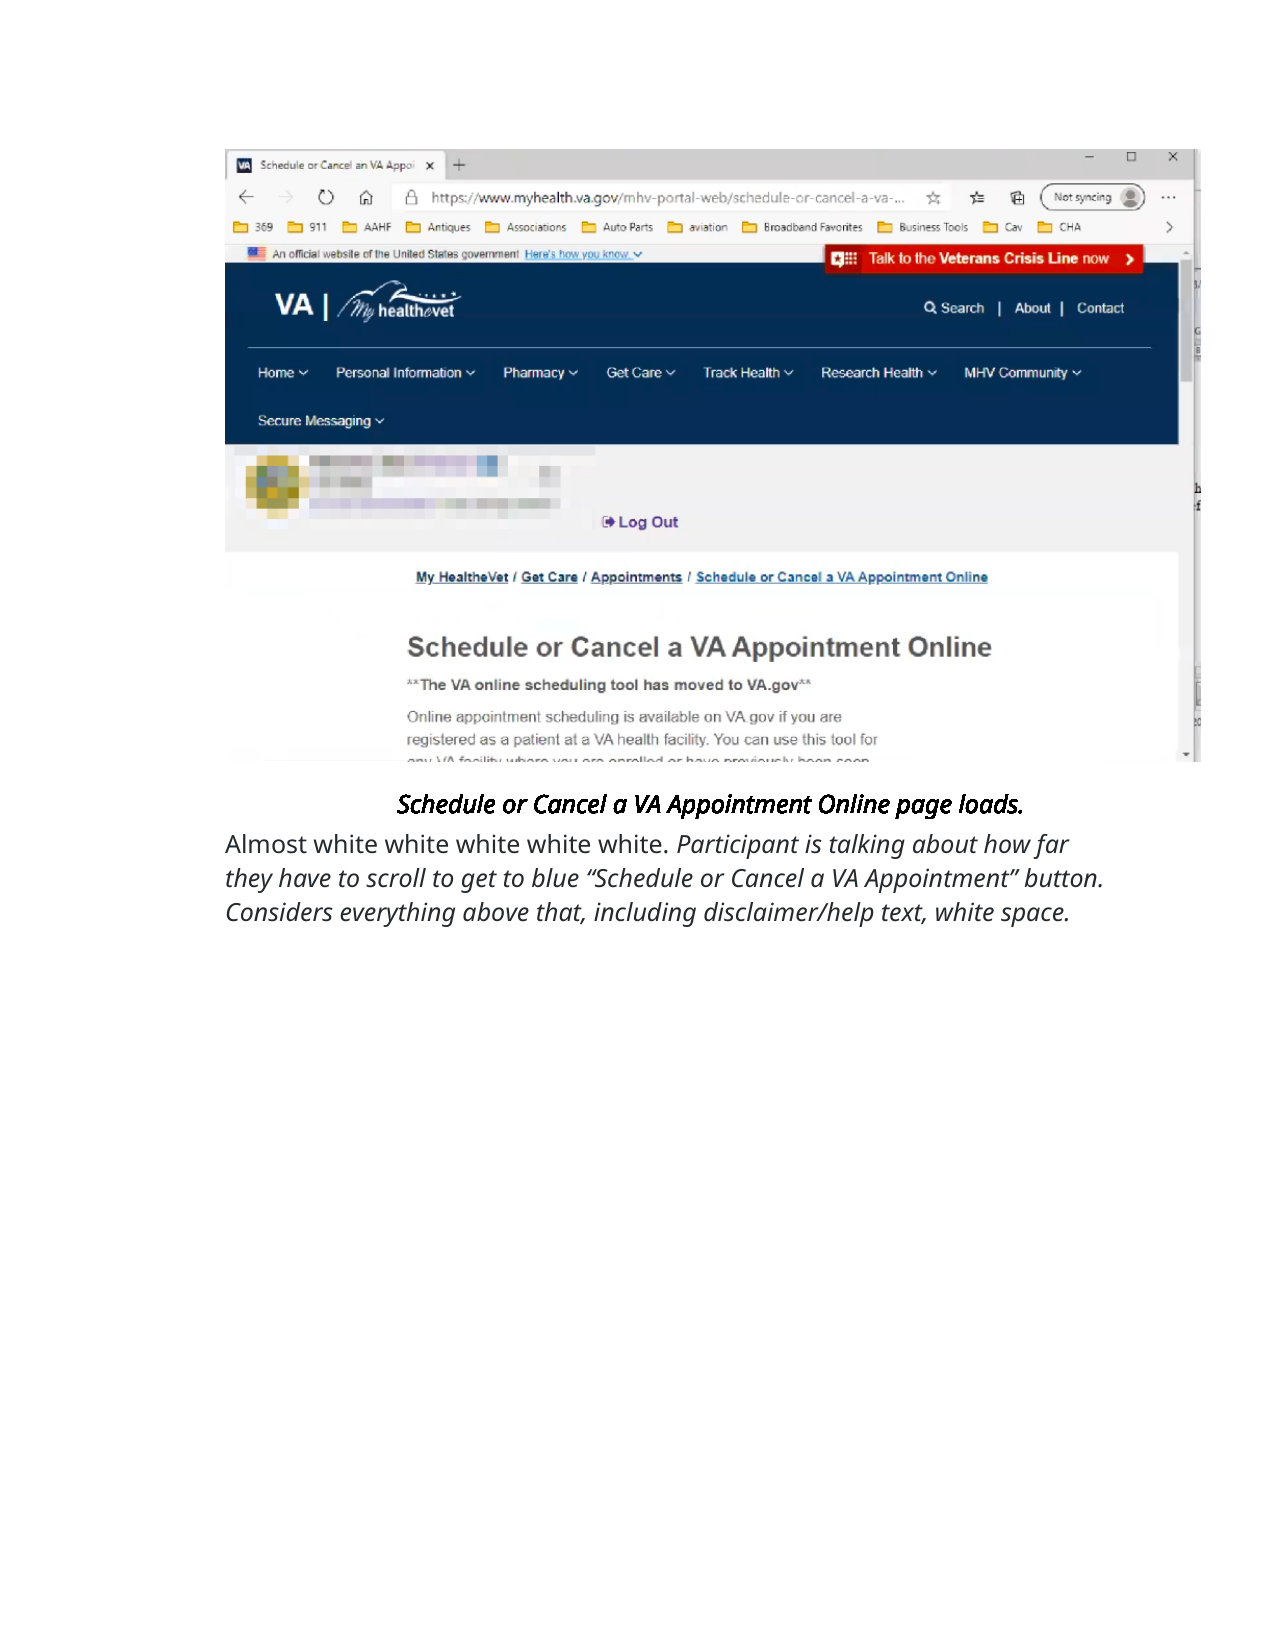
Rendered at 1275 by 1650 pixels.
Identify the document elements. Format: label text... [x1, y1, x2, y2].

text Almost white white white white white. Participant is talking about how far they have to scroll to get to blue “Schedule or Cancel a VA Appointment” button. Considers everything above that, including disclaimer/help text, white space. [225, 762, 1125, 929]
picture [225, 149, 1201, 762]
